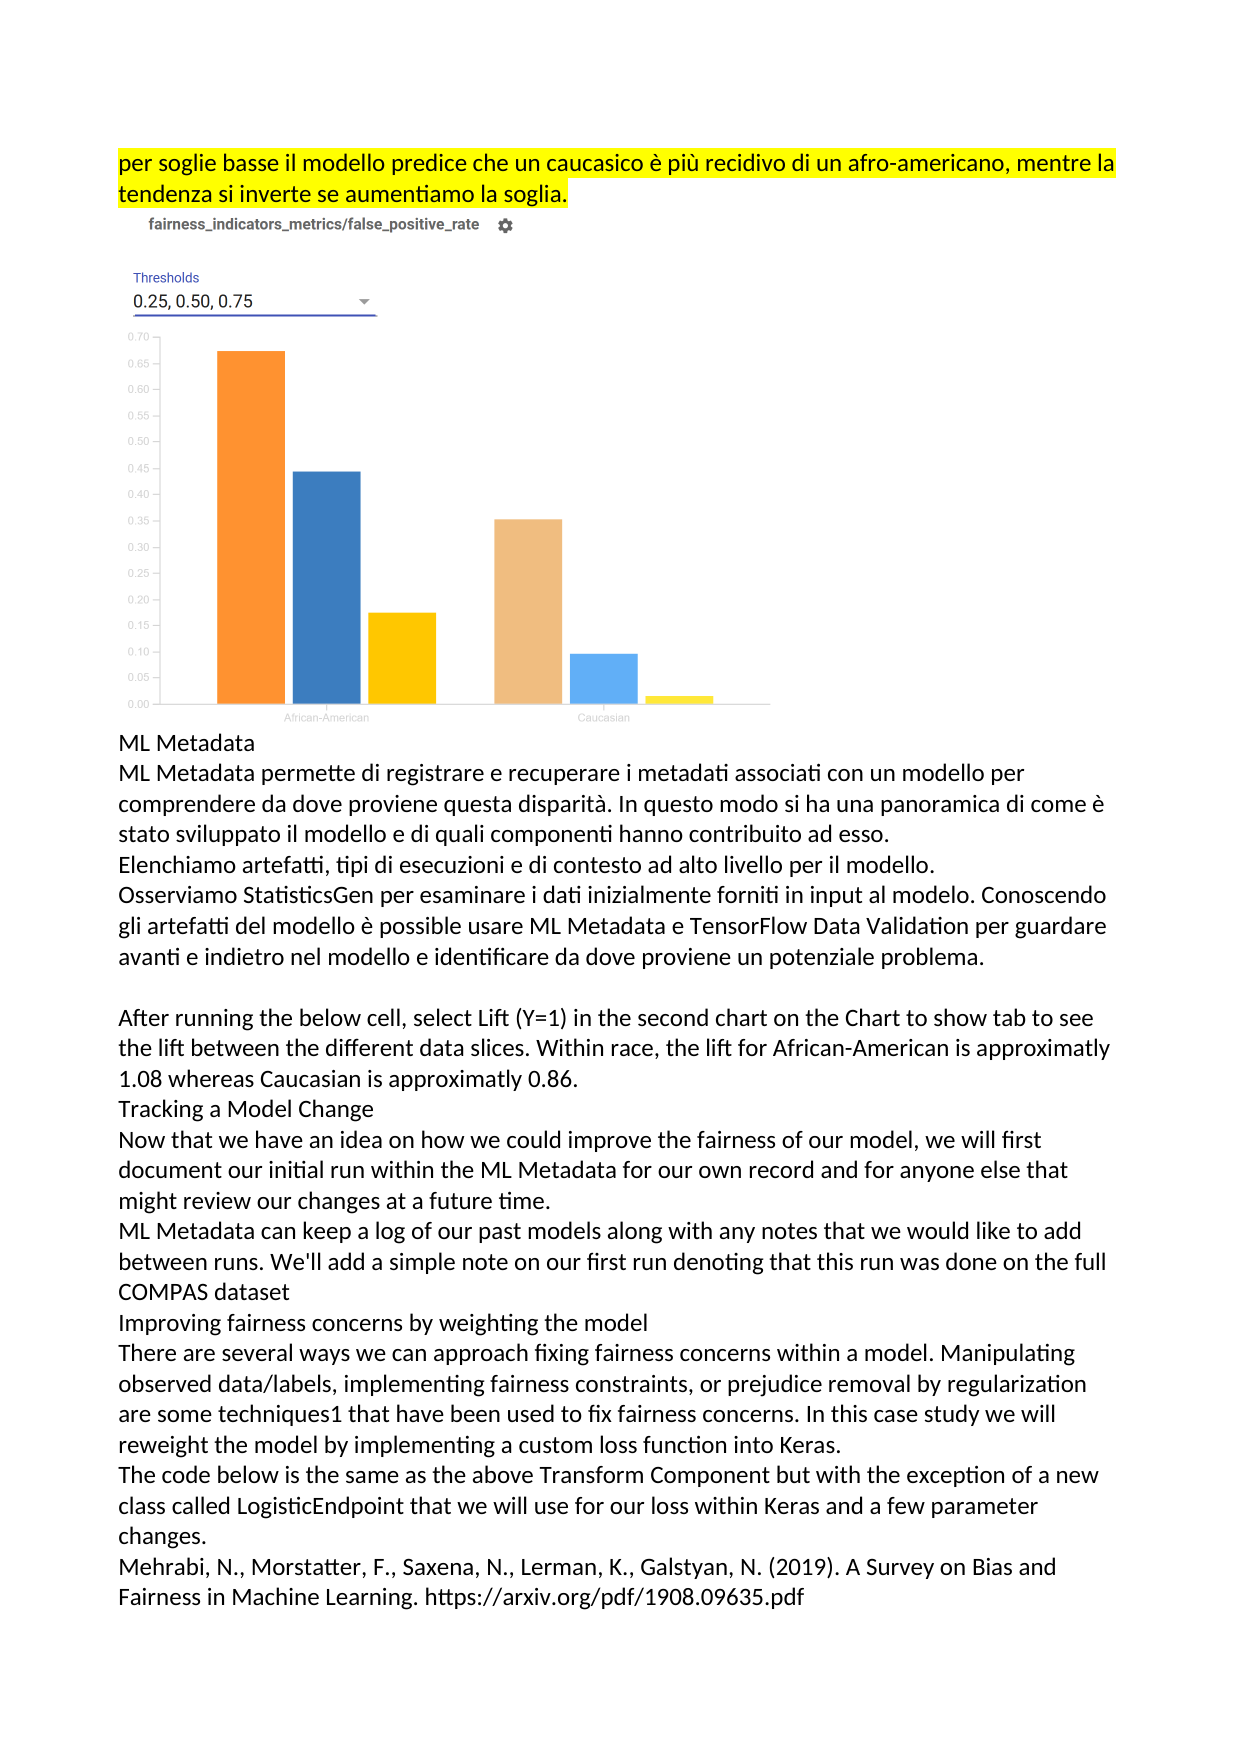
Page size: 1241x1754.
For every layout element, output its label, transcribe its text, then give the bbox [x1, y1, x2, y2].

text Tracking a Model Change [118, 1093, 1122, 1124]
text There are several ways we can approach fixing fairness concerns within a model. Manipulating observed data/labels, implementing fairness constraints, or prejudice removal by regularization are some techniques1 that have been used to fix fairness concerns. In this case study we will reweight the model by implementing a custom loss function into Keras. [118, 1337, 1122, 1459]
text Osserviamo StatisticsGen per esaminare i dati inizialmente forniti in input al modelo. Conoscendo gli artefatti del modello è possible usare ML Metadata e TensorFlow Data Validation per guardare avanti e indietro nel modello e identificare da dove proviene un potenziale problema. [118, 879, 1122, 971]
text After running the below cell, select Lift (Y=1) in the second chart on the Chart to show tab to see the lift between the different data slices. Within race, the lift for African-American is approximatly 1.08 whereas Caucasian is approximatly 0.86. [118, 1002, 1122, 1093]
text Now that we have an idea on how we could improve the fairness of our model, we will first document our initial run within the ML Metadata for our own record and for anyone else that might review our changes at a future time. [118, 1124, 1122, 1215]
picture [118, 208, 771, 727]
text Elenchiamo artefatti, tipi di esecuzioni e di contesto ad alto livello per il modello. [118, 849, 1122, 879]
text The code below is the same as the above Transform Component but with the exception of a new class called LogisticEndpoint that we will use for our loss within Keras and a few parameter changes. [118, 1459, 1122, 1551]
text ML Metadata [118, 727, 1122, 757]
text ML Metadata permette di registrare e recuperare i metadati associati con un modello per comprendere da dove proviene questa disparità. In questo modo si ha una panoramica di come è stato sviluppato il modello e di quali componenti hanno contribuito ad esso. [118, 757, 1122, 849]
text Improving fairness concerns by weighting the model [118, 1307, 1122, 1337]
text Mehrabi, N., Morstatter, F., Saxena, N., Lerman, K., Galstyan, N. (2019). A Survey on Bias and Fairness in Machine Learning. https://arxiv.org/pdf/1908.09635.pdf [118, 1551, 1122, 1612]
text ML Metadata can keep a log of our past models along with any notes that we would like to add between runs. We'll add a simple note on our first run denoting that this run was done on the full COMPAS dataset [118, 1215, 1122, 1307]
text per soglie basse il modello predice che un caucasico è più recidivo di un afro-americano, mentre la tendenza si inverte se aumentiamo la soglia. [568, 148, 1122, 209]
